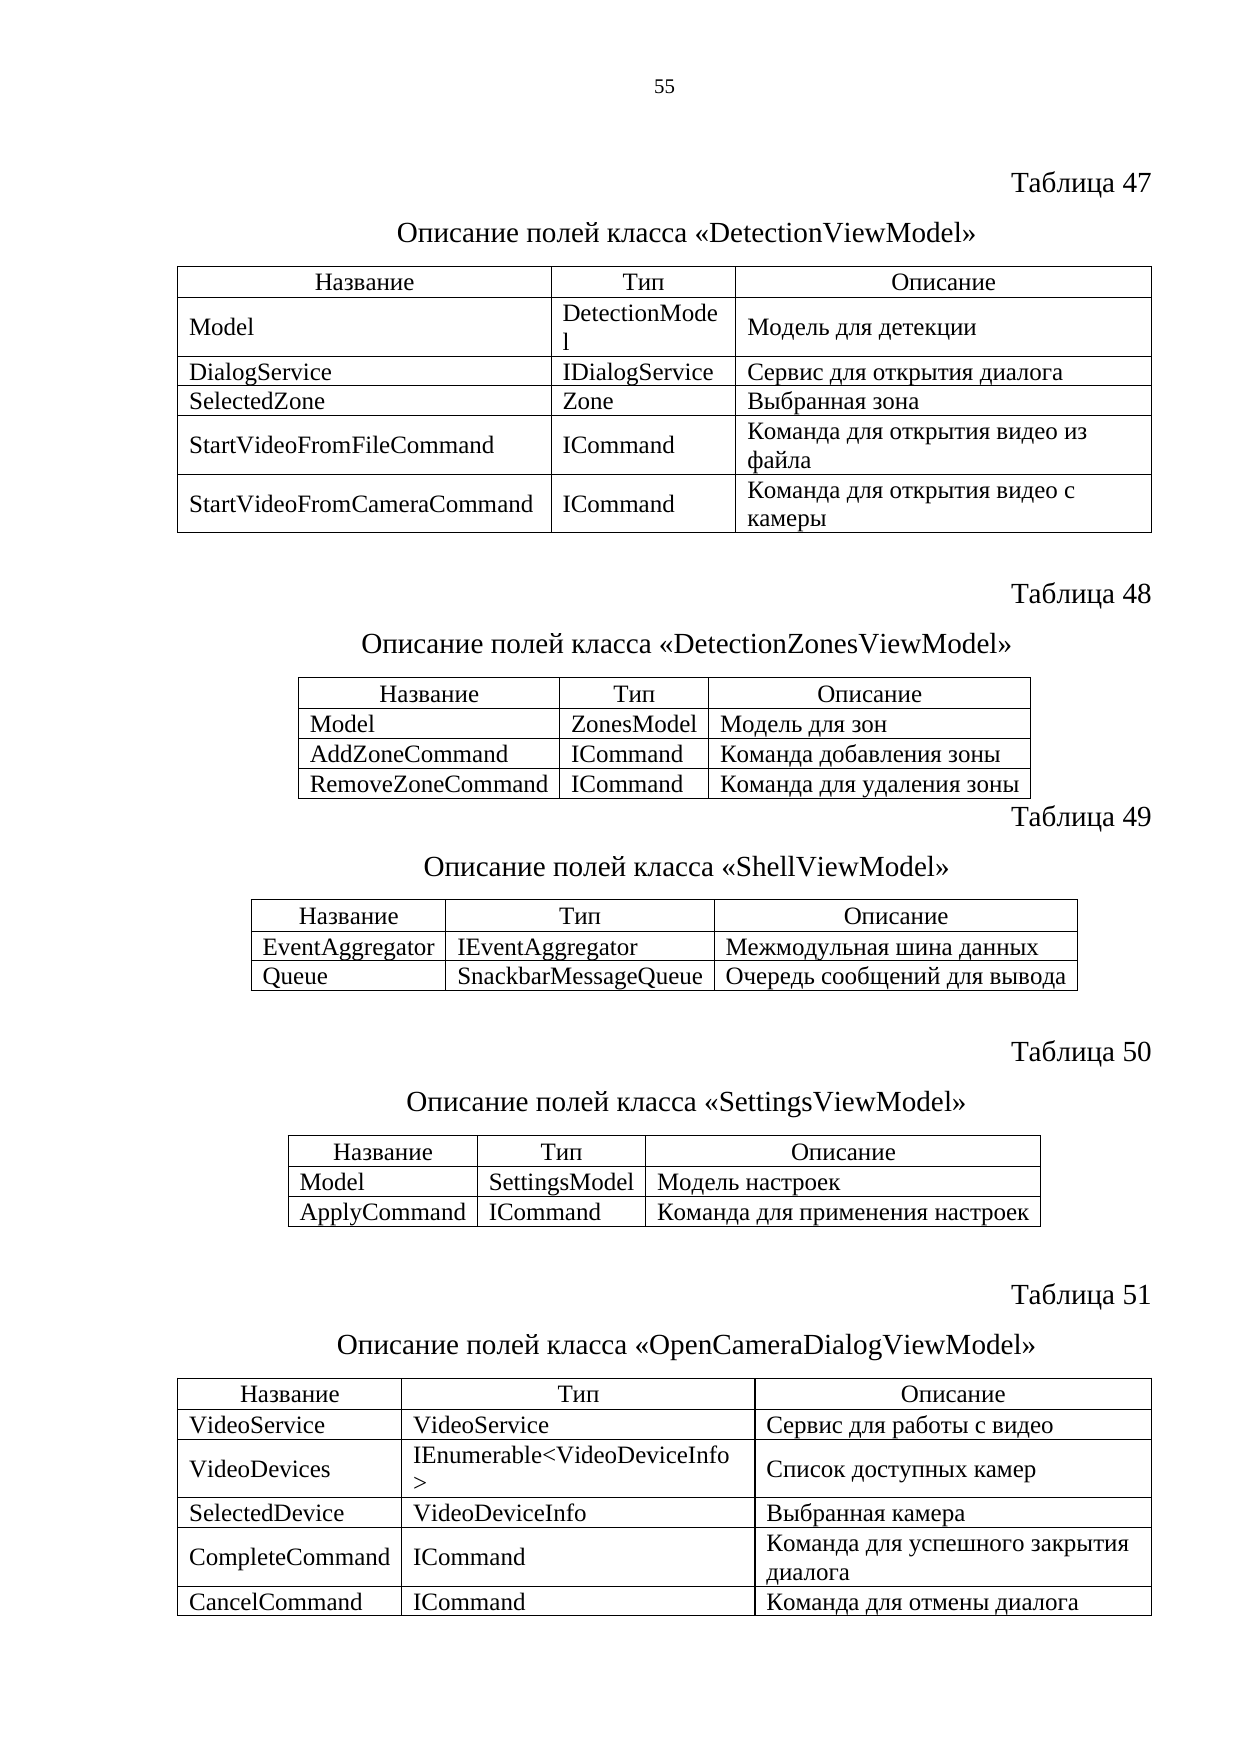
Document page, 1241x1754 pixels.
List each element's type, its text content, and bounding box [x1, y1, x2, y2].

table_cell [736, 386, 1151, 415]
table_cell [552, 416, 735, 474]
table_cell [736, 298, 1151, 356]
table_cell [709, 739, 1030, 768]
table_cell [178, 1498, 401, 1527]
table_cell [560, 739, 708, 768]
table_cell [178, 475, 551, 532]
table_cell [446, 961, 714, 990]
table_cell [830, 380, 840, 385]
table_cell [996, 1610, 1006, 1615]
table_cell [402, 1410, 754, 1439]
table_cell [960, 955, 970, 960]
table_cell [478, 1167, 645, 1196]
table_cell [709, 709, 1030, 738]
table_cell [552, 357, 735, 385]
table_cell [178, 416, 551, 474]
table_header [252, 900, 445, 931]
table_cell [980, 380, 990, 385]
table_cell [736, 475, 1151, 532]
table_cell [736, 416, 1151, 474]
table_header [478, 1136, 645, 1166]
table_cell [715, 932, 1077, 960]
text Таблица 47 [177, 165, 1152, 199]
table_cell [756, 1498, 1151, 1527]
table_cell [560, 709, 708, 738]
text Описание полей класса «ShellViewModel» [177, 849, 1152, 882]
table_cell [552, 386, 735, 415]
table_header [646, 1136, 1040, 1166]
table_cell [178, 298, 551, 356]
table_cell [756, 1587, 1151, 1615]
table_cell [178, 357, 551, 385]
text Описание полей класса «OpenCameraDialogViewModel» [177, 1327, 1152, 1361]
text Таблица 49 [177, 799, 1152, 832]
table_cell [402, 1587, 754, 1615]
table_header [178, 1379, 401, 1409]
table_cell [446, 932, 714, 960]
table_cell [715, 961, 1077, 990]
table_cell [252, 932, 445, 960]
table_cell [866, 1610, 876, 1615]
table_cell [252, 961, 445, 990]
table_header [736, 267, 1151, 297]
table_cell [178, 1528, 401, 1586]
text Описание полей класса «DetectionViewModel» [177, 215, 1152, 249]
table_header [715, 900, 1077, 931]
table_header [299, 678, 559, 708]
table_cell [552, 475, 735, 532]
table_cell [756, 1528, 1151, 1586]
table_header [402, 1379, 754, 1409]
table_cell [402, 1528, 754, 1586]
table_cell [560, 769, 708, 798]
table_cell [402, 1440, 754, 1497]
text Таблица 51 [177, 1277, 1152, 1311]
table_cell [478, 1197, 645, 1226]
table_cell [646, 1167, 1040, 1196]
text Таблица 50 [177, 1034, 1152, 1068]
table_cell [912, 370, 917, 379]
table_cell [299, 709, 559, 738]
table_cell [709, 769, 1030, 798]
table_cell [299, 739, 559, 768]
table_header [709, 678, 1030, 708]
text Таблица 48 [177, 576, 1152, 610]
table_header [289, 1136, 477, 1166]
text Описание полей класса «SettingsViewModel» [177, 1084, 1152, 1118]
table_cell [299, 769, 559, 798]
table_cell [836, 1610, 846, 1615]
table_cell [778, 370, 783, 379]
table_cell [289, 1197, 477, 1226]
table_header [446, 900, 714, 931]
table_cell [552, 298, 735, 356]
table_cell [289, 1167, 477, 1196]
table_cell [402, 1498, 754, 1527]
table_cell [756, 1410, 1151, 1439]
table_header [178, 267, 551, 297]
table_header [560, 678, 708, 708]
text Описание полей класса «DetectionZonesViewModel» [177, 627, 1152, 660]
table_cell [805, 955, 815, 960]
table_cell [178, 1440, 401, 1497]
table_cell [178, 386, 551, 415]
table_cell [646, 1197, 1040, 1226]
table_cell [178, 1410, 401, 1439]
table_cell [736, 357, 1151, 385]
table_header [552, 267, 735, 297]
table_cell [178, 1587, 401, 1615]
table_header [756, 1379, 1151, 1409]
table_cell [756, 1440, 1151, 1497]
